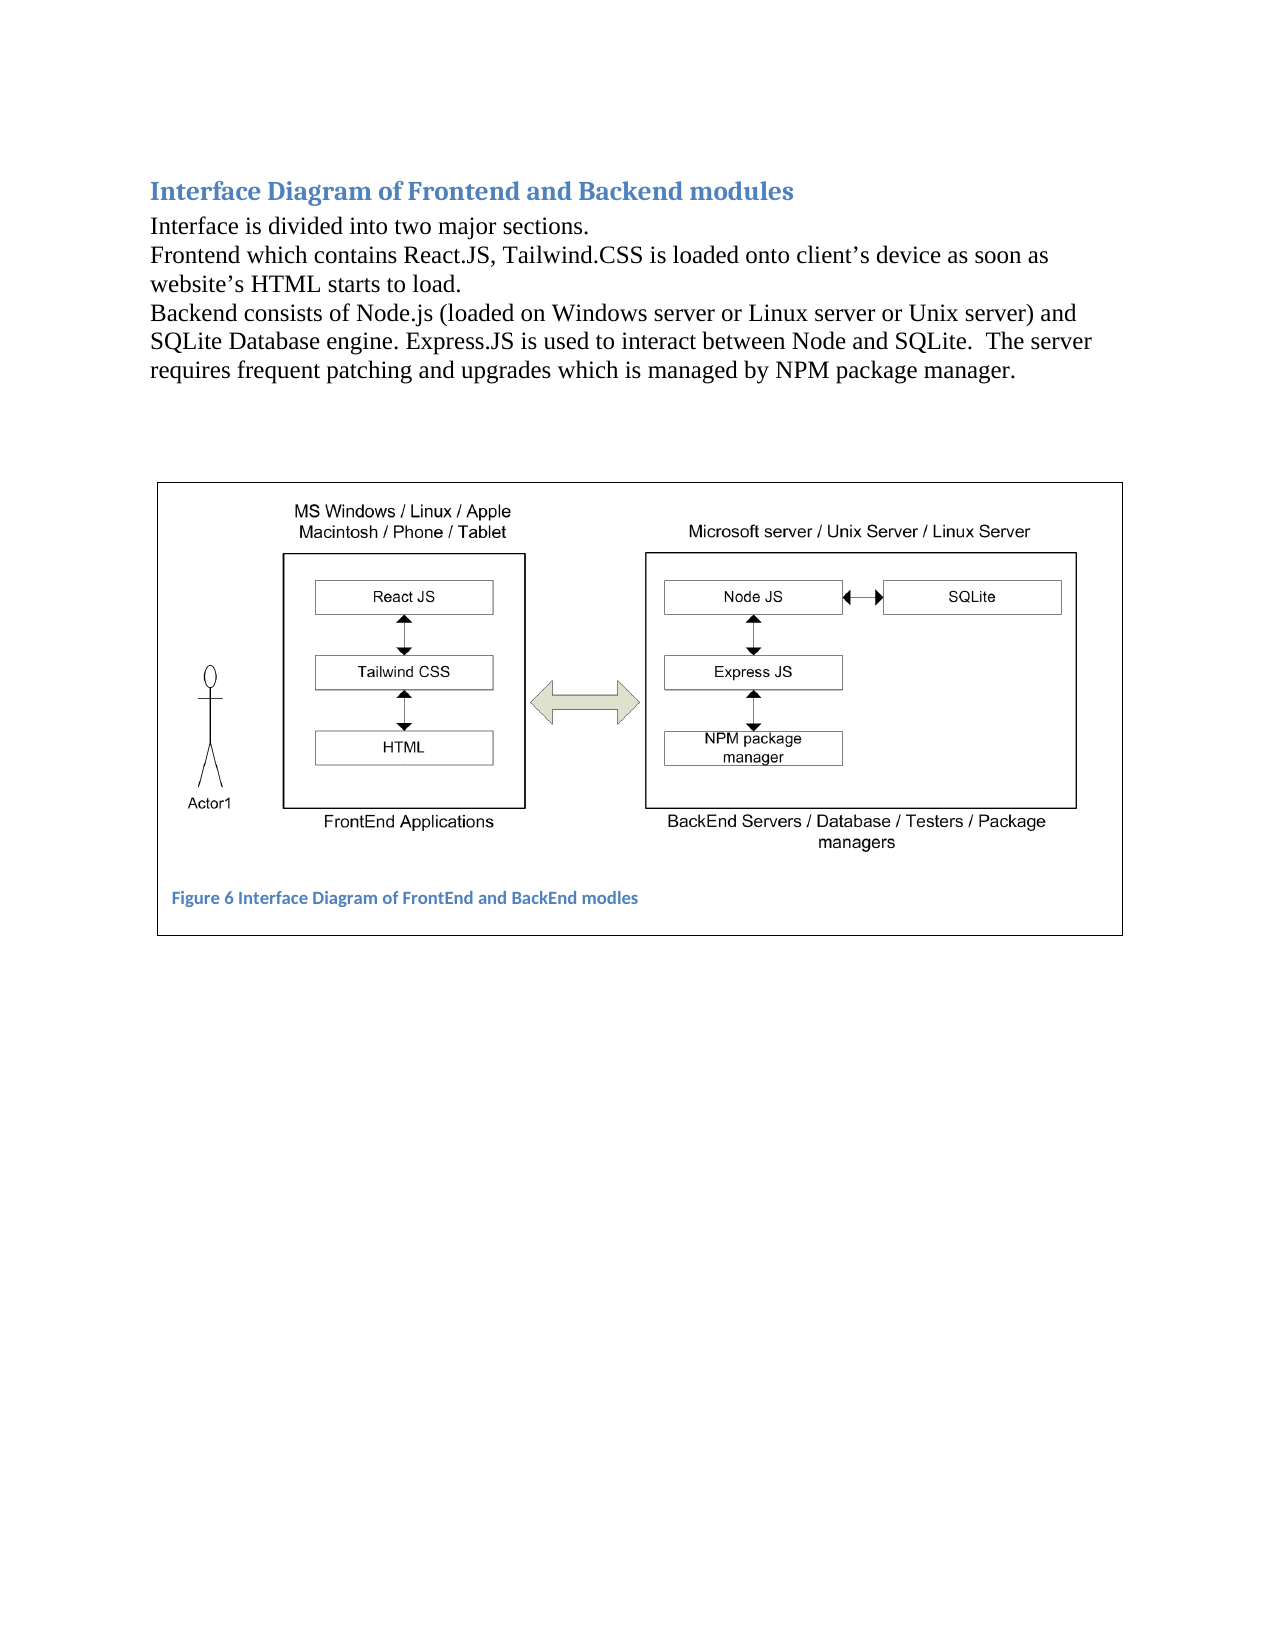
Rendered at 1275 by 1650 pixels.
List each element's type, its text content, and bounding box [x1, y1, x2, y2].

subtitle Interface Diagram of Frontend and Backend modules [150, 176, 1125, 207]
picture [171, 489, 1106, 862]
text Backend consists of Node.js (loaded on Windows server or Linux server or Unix server) and SQLite Database engine. Express.JS is used to interact between Node and SQLite. The server requires frequent patching and upgrades which is managed by NPM package manager. [150, 298, 1125, 384]
text Interface is divided into two major sections. [150, 211, 1125, 240]
text Frontend which contains React.JS, Tailwind.CSS is loaded onto client’s device as soon as website’s HTML starts to load. [150, 240, 1125, 298]
